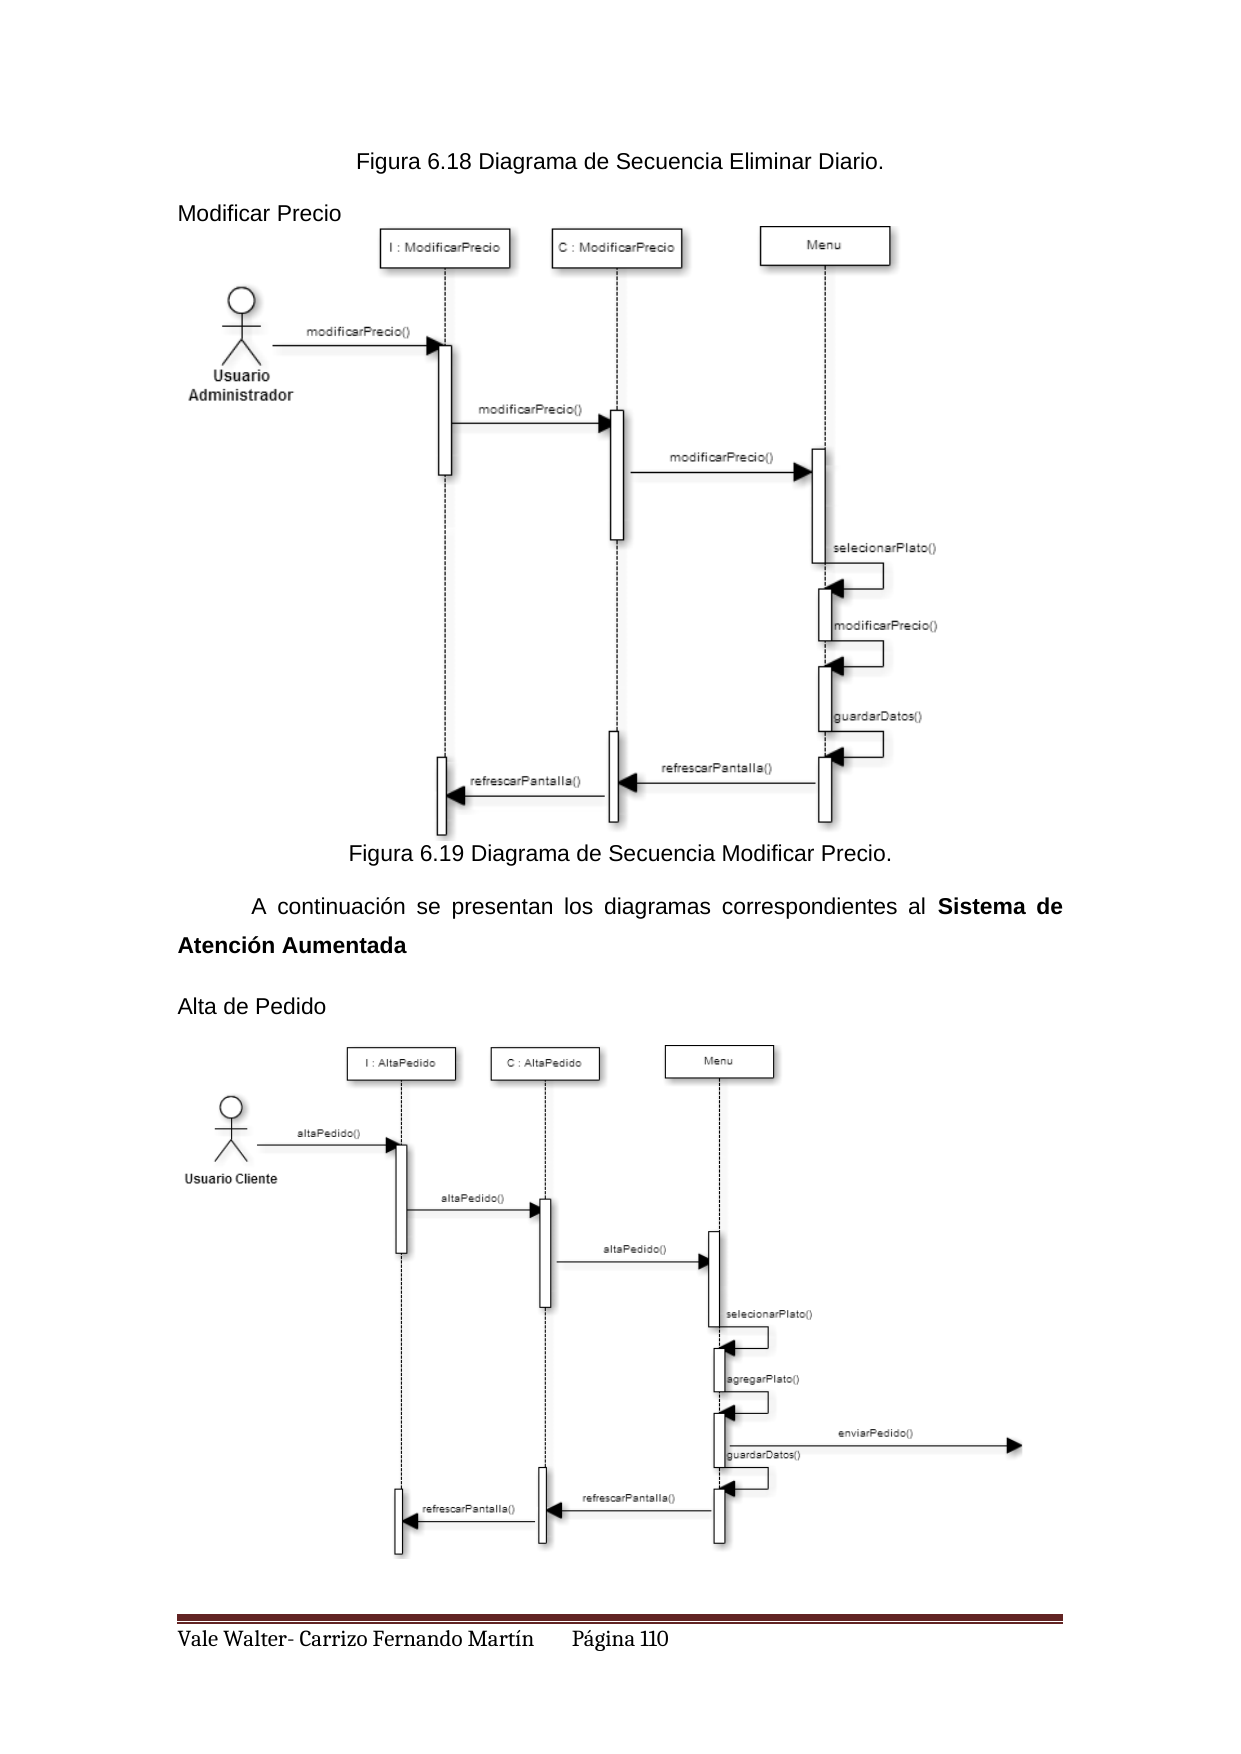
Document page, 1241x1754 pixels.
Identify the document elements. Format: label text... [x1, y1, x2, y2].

text A continuación se presentan los diagramas correspondientes al Sistema de Atención Aumentada [177, 893, 1063, 959]
picture [177, 226, 954, 841]
text Modificar Precio [177, 200, 1063, 227]
picture [177, 1045, 1023, 1559]
text Figura 6.19 Diagrama de Secuencia Modificar Precio. [177, 840, 1063, 866]
text Figura 6.18 Diagrama de Secuencia Eliminar Diario. [177, 148, 1063, 174]
text Alta de Pedido [177, 993, 1063, 1019]
